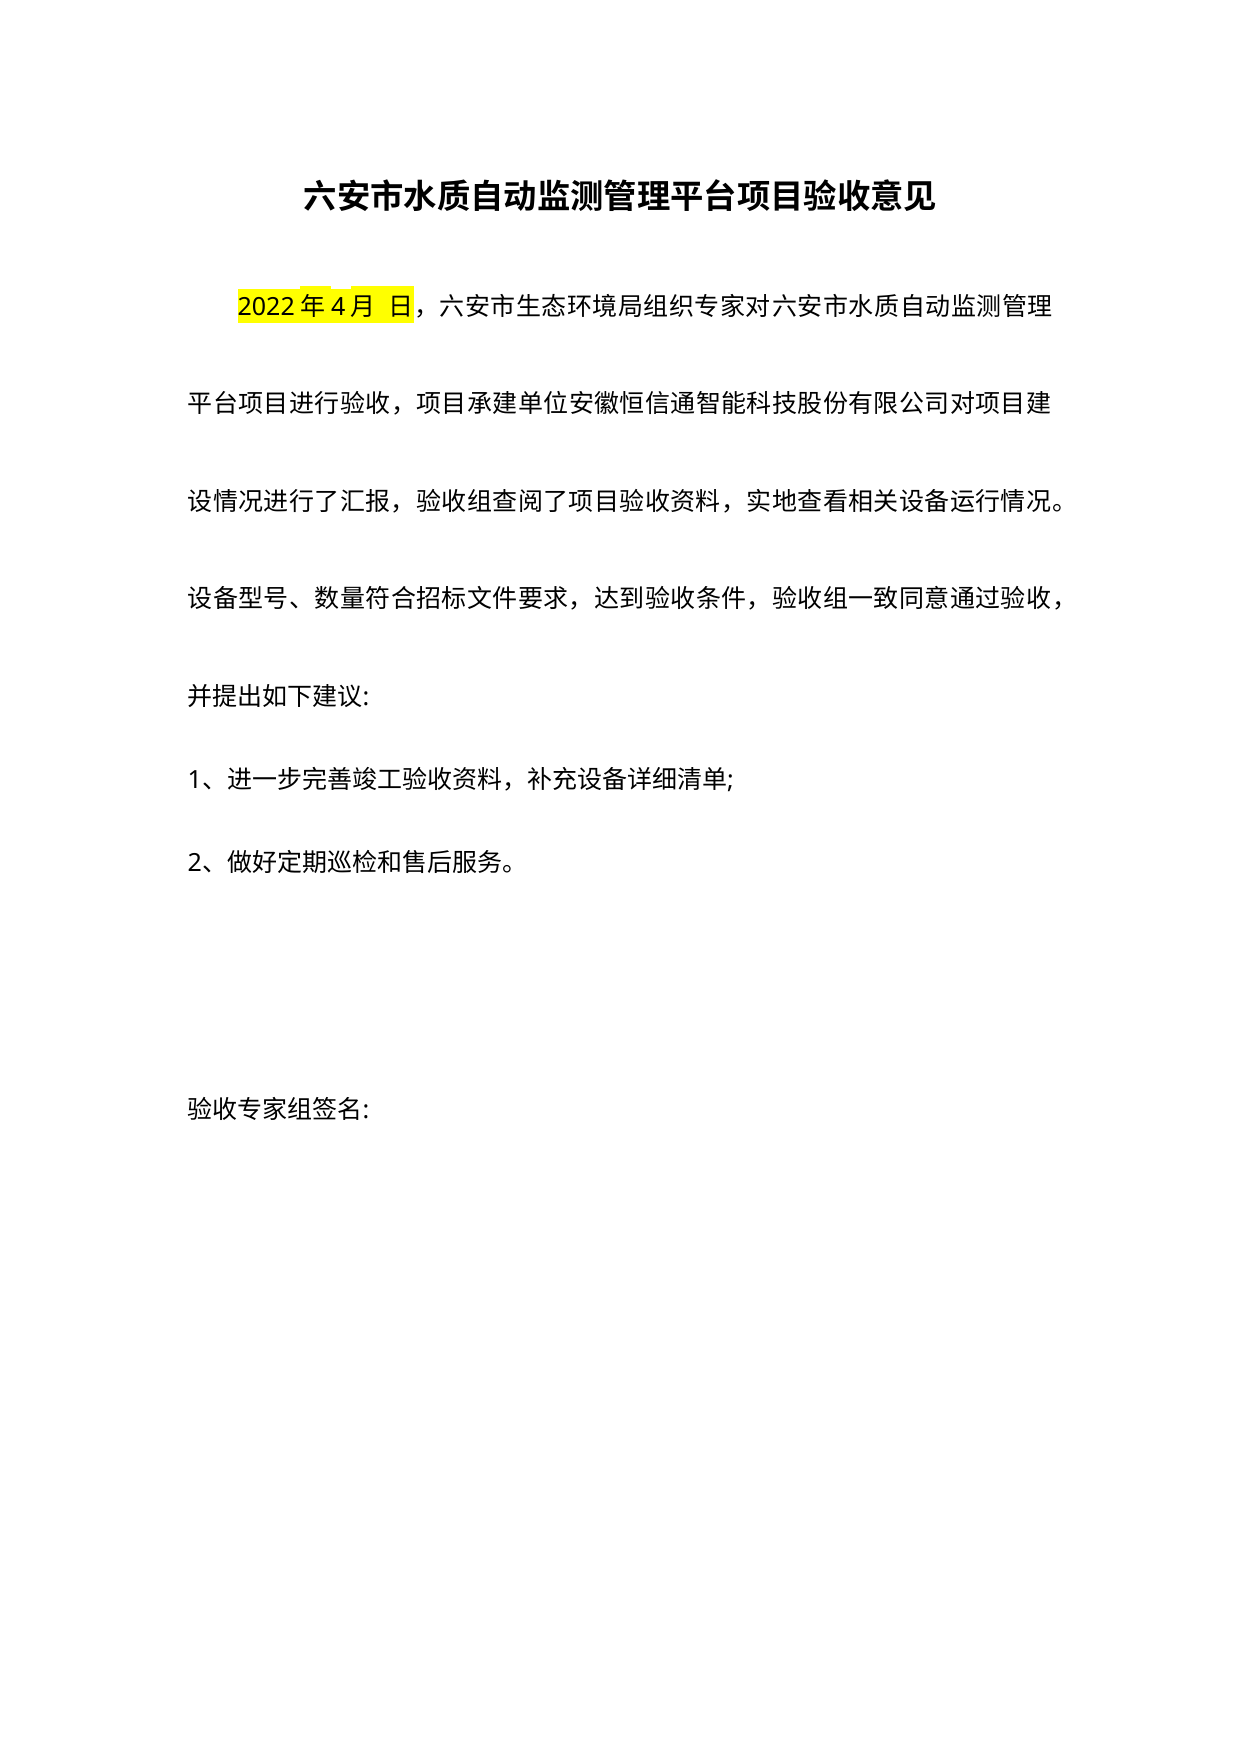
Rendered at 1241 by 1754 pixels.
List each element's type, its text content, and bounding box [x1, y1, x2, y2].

list 进一步完善竣工验收资料，补充设备详细清单; [187, 745, 1053, 810]
text 2022年4月 日，六安市生态环境局组织专家对六安市水质自动监测管理平台项目进行验收，项目承建单位安徽恒信通智能科技股份有限公司对项目建设情况进行了汇报，验收组查阅了项目验收资料，实地查看相关设备运行情况。设备型号、数量符合招标文件要求，达到验收条件，验收组一致同意通过验收，并提出如下建议: [187, 272, 1053, 727]
text 六安市水质自动监测管理平台项目验收意见 [187, 162, 1053, 227]
list 2、做好定期巡检和售后服务。 [187, 828, 1053, 893]
text 验收专家组签名: [187, 1075, 1053, 1140]
